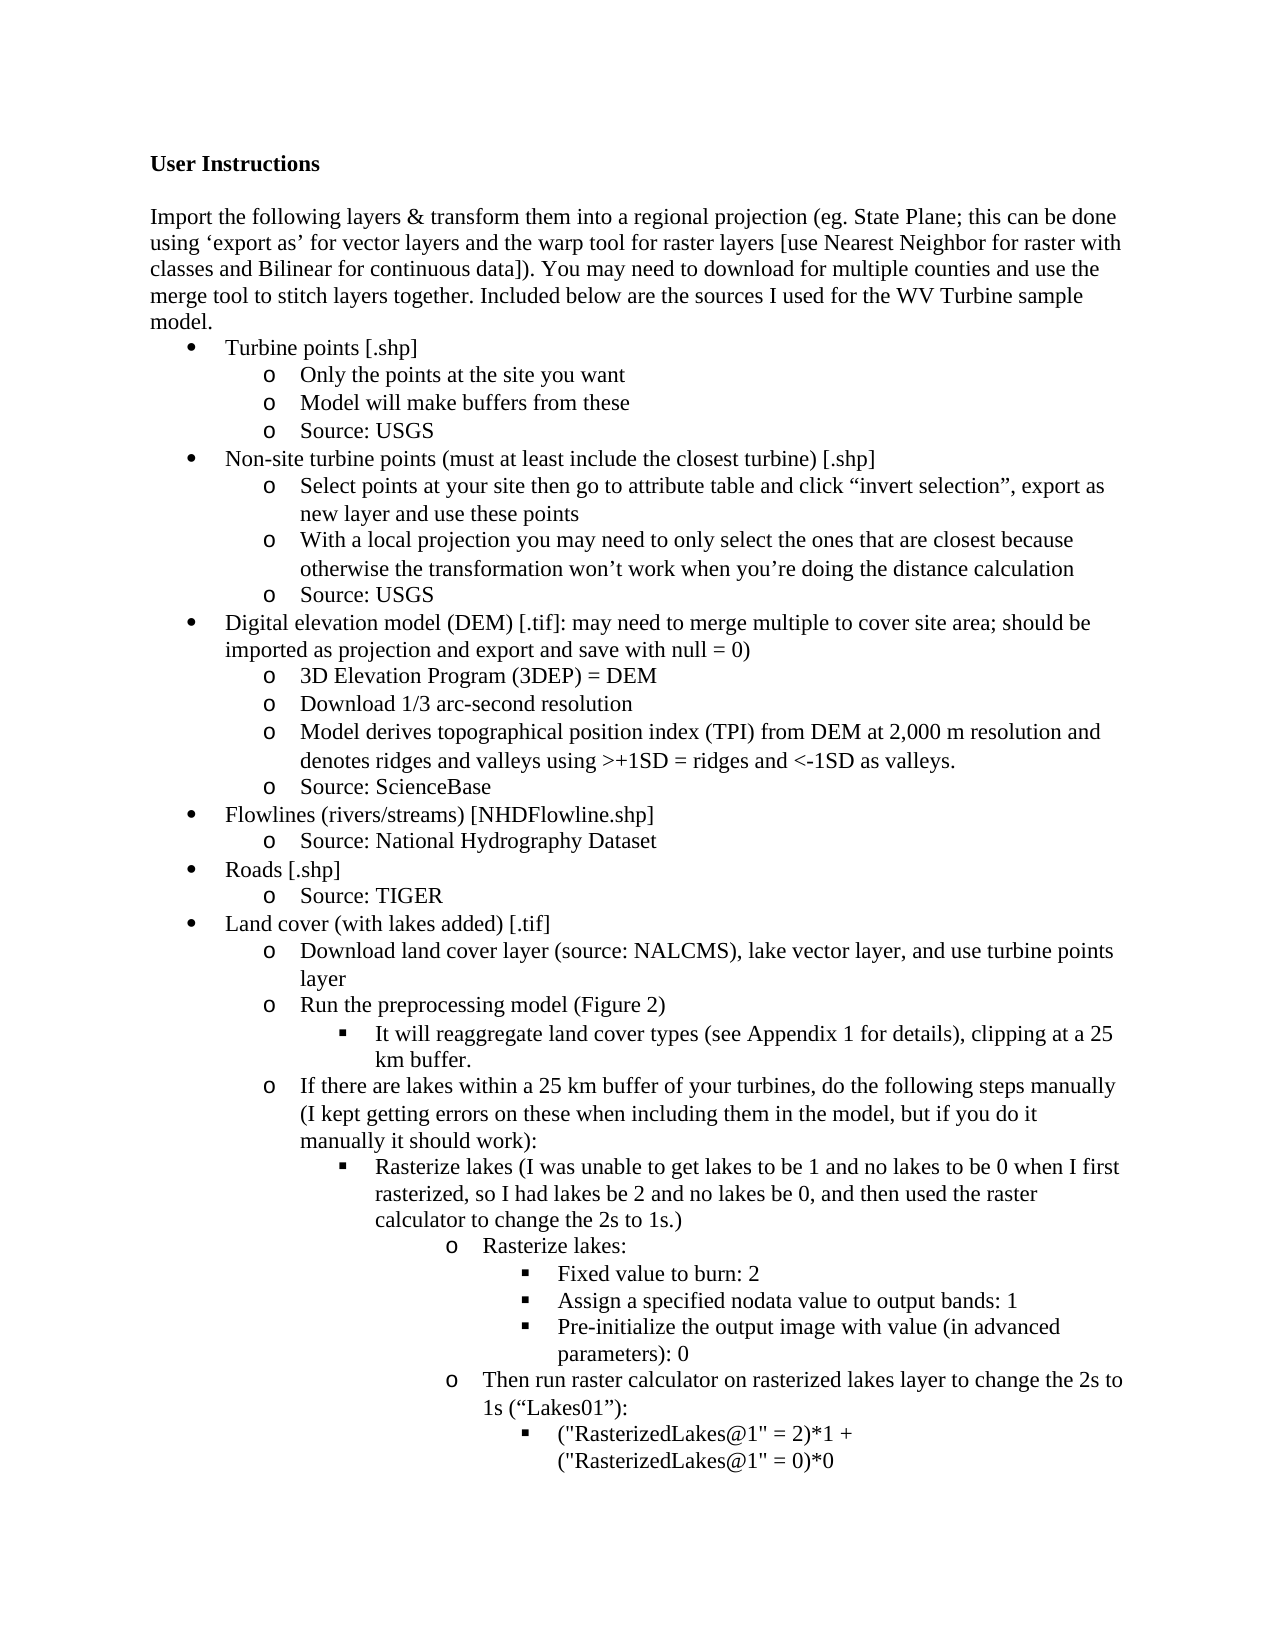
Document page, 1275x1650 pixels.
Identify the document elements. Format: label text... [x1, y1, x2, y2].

list If there are lakes within a 25 km buffer of your turbines, do the following steps manually (I kept getting errors on these when including them in the model, but if you do it manually it should work): [262, 1072, 1125, 1153]
list Land cover (with lakes added) [.tif] [187, 910, 1125, 937]
list Download 1/3 arc-second resolution [262, 690, 1125, 718]
list Non-site turbine points (must at least include the closest turbine) [.shp] [187, 446, 1125, 472]
list Source: ScienceBase [262, 773, 1125, 801]
list With a local projection you may need to only select the ones that are closest because otherwise the transformation won’t work when you’re doing the distance calculation [262, 526, 1125, 581]
list Model derives topographical position index (TPI) from DEM at 2,000 m resolution and denotes ridges and valleys using >+1SD = ridges and <-1SD as valleys. [262, 718, 1125, 773]
list Assign a specified nodata value to output bands: 1 [520, 1287, 1125, 1313]
list 3D Elevation Program (3DEP) = DEM [262, 662, 1125, 690]
list Roads [.shp] [187, 856, 1125, 882]
list Flowlines (rivers/streams) [NHDFlowline.shp] [187, 801, 1125, 828]
list ("RasterizedLakes@1" = 0)*0 [557, 1447, 1125, 1473]
list Rasterize lakes: [445, 1232, 1125, 1261]
list Rasterize lakes (I was unable to get lakes to be 1 and no lakes to be 0 when I first rasterized, so I had lakes be 2 and no lakes be 0, and then used the raster calculator to change the 2s to 1s.) [337, 1153, 1125, 1232]
list Source: TIGER [262, 882, 1125, 910]
list Fixed value to burn: 2 [520, 1261, 1125, 1287]
list Source: National Hydrography Dataset [262, 828, 1125, 856]
list Pre-initialize the output image with value (in advanced parameters): 0 [520, 1313, 1125, 1366]
text User Instructions [150, 150, 1125, 176]
list Only the points at the site you want [262, 361, 1125, 389]
text Import the following layers & transform them into a regional projection (eg. State Plane; this can be done using ‘export as’ for vector layers and the warp tool for raster layers [use Nearest Neighbor for raster with classes and Bilinear for continuous data]). You may need to download for multiple counties and use the merge tool to stitch layers together. Included below are the sources I used for the WV Turbine sample model. [150, 203, 1125, 334]
list Model will make buffers from these [262, 389, 1125, 417]
list It will reaggregate land cover types (see Appendix 1 for details), clipping at a 25 km buffer. [337, 1019, 1125, 1072]
list Turbine points [.shp] [187, 334, 1125, 361]
list Then run raster calculator on rasterized lakes layer to change the 2s to 1s (“Lakes01”): [445, 1366, 1125, 1421]
list Source: USGS [262, 581, 1125, 609]
list Source: USGS [262, 417, 1125, 446]
list Download land cover layer (source: NALCMS), lake vector layer, and use turbine points layer [262, 937, 1125, 991]
list Run the preprocessing model (Figure 2) [262, 991, 1125, 1019]
list Digital elevation model (DEM) [.tif]: may need to merge multiple to cover site area; should be imported as projection and export and save with null = 0) [187, 609, 1125, 662]
list Select points at your site then go to attribute table and click “invert selection”, export as new layer and use these points [262, 472, 1125, 526]
list ("RasterizedLakes@1" = 2)*1 + [520, 1421, 1125, 1447]
